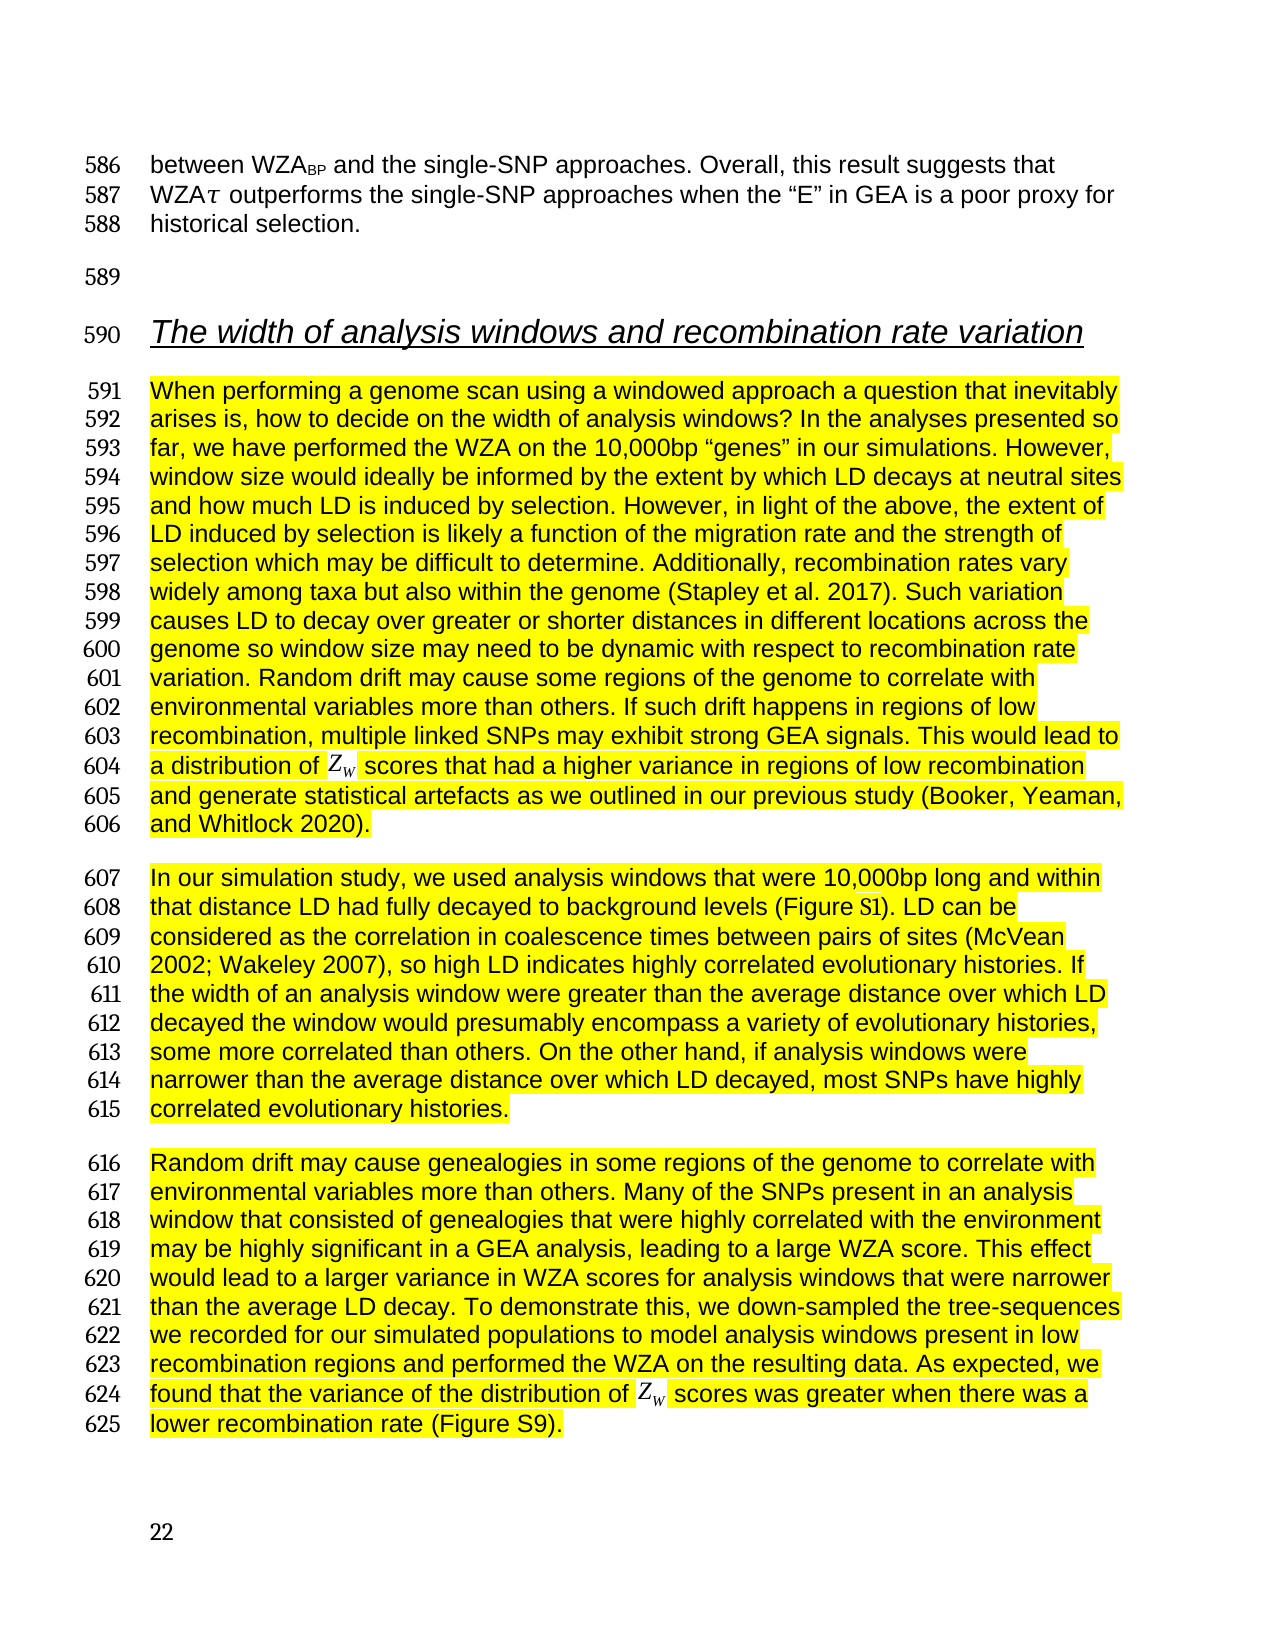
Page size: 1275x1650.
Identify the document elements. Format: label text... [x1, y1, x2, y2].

subtitle The width of analysis windows and recombination rate variation [150, 312, 1125, 351]
text When performing a genome scan using a windowed approach a question that inevitably arises is, how to decide on the width of analysis windows? In the analyses presented so far, we have performed the WZA on the 10,000bp “genes” in our simulations. However, window size would ideally be informed by the extent by which LD decays at neutral sites and how much LD is induced by selection. However, in light of the above, the extent of LD induced by selection is likely a function of the migration rate and the strength of selection which may be difficult to determine. Additionally, recombination rates vary widely among taxa but also within the genome (Stapley et al. 2017). Such variation causes LD to decay over greater or shorter distances in different locations across the genome so window size may need to be dynamic with respect to recombination rate variation. Random drift may cause some regions of the genome to correlate with environmental variables more than others. If such drift happens in regions of low recombination, multiple linked SNPs may exhibit strong GEA signals. This would lead to a distribution of scores that had a higher variance in regions of low recombination and generate statistical artefacts as we outlined in our previous study (Booker, Yeaman, and Whitlock 2020). [150, 376, 1125, 838]
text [150, 150, 1125, 238]
text Random drift may cause genealogies in some regions of the genome to correlate with environmental variables more than others. Many of the SNPs present in an analysis window that consisted of genealogies that were highly correlated with the environment may be highly significant in a GEA analysis, leading to a large WZA score. This effect would lead to a larger variance in WZA scores for analysis windows that were narrower than the average LD decay. To demonstrate this, we down-sampled the tree-sequences we recorded for our simulated populations to model analysis windows present in low recombination regions and performed the WZA on the resulting data. As expected, we found that the variance of the distribution of scores was greater when there was a lower recombination rate (Figure S9). [150, 1148, 1125, 1438]
text In our simulation study, we used analysis windows that were 10,000bp long and within that distance LD had fully decayed to background levels (Figure S1). LD can be considered as the correlation in coalescence times between pairs of sites (McVean 2002; Wakeley 2007), so high LD indicates highly correlated evolutionary histories. If the width of an analysis window were greater than the average distance over which LD decayed the window would presumably encompass a variety of evolutionary histories, some more correlated than others. On the other hand, if analysis windows were narrower than the average distance over which LD decayed, most SNPs have highly correlated evolutionary histories. [510, 863, 1125, 1123]
